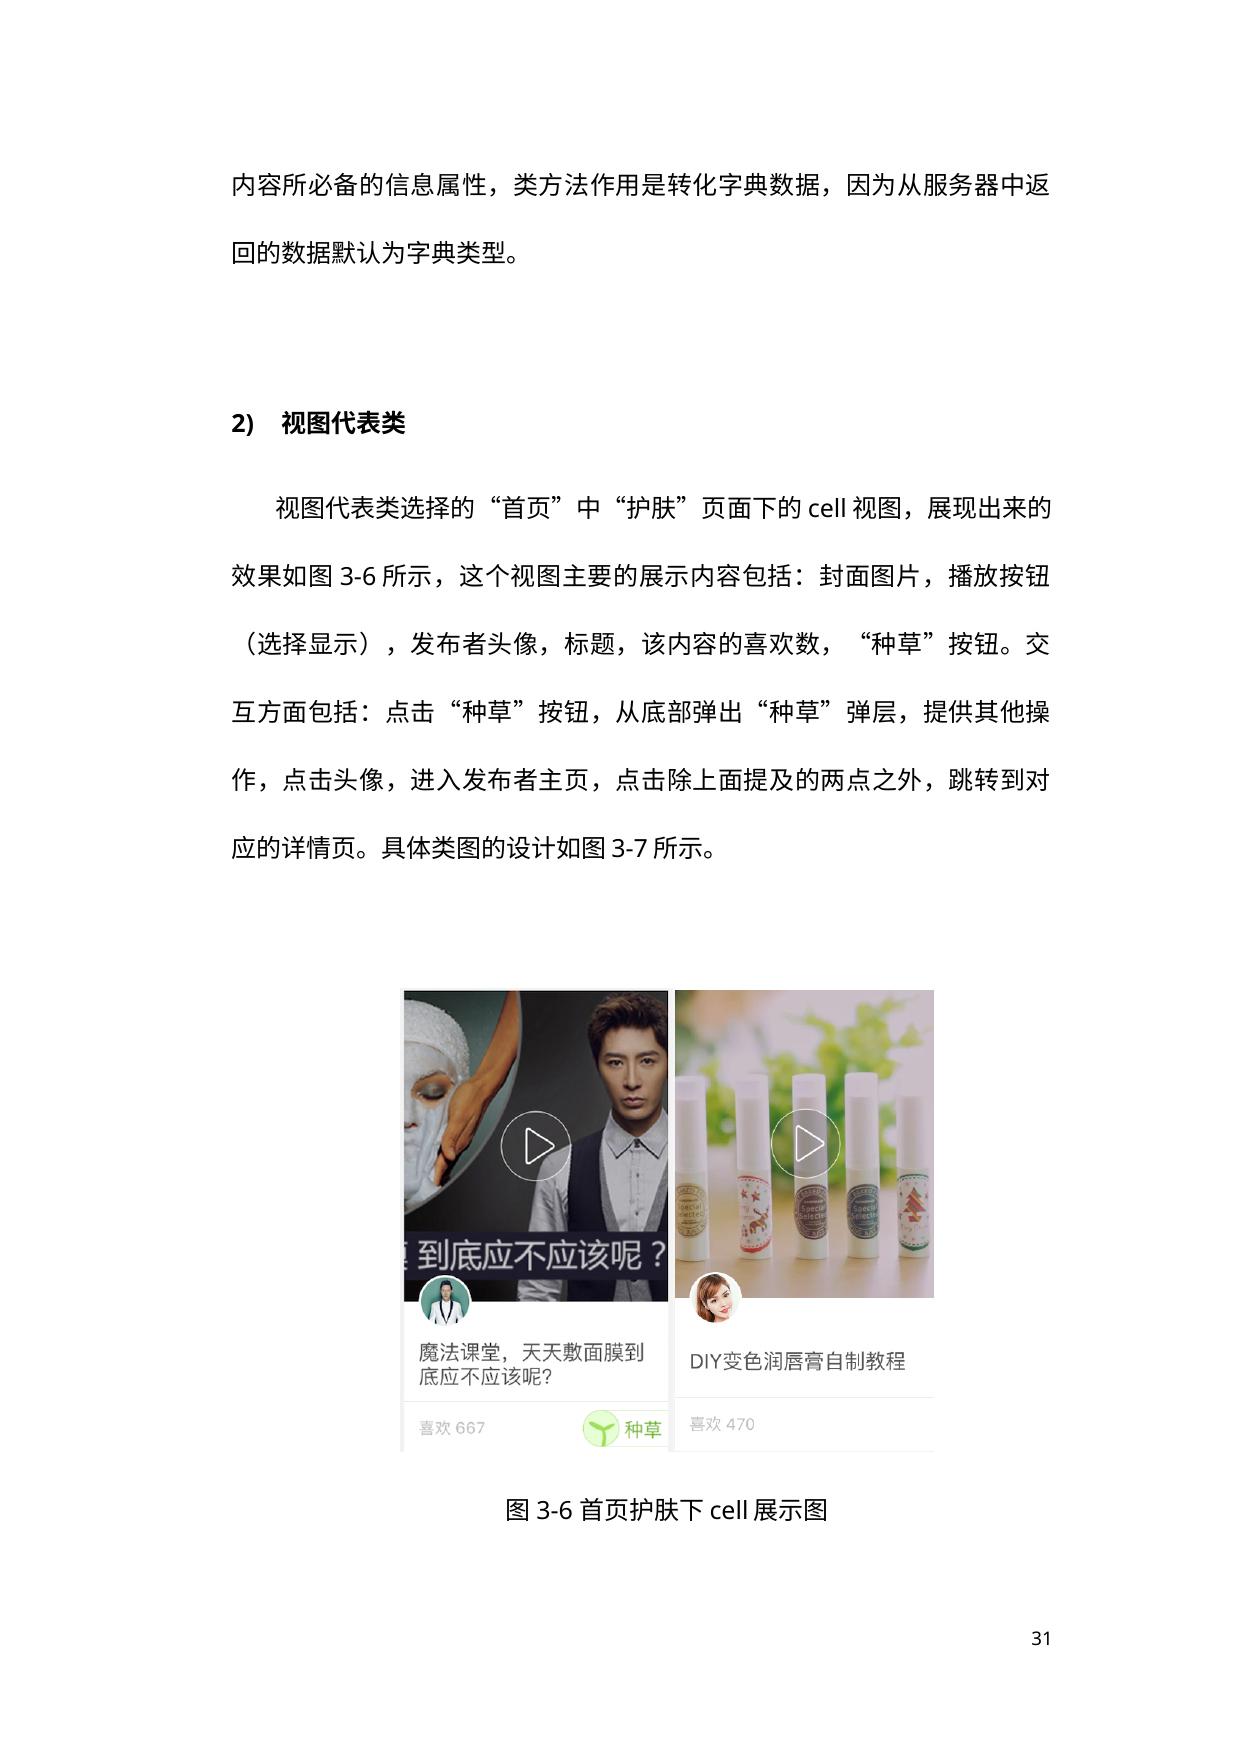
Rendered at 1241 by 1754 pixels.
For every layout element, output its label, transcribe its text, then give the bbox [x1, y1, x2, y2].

picture [400, 988, 934, 1452]
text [231, 150, 1053, 286]
text 视图代表类选择的“首页”中“护肤”页面下的cell视图，展现出来的效果如图3-6所示，这个视图主要的展示内容包括：封面图片，播放按钮（选择显示），发布者头像，标题，该内容的喜欢数，“种草”按钮。交互方面包括：点击“种草”按钮，从底部弹出“种草”弹层，提供其他操作，点击头像，进入发布者主页，点击除上面提及的两点之外，跳转到对应的详情页。具体类图的设计如图3-7所示。 [231, 473, 1053, 880]
list 图 3-6 首页护肤下cell展示图 [281, 1474, 1053, 1542]
list 视图代表类 [231, 388, 1053, 456]
